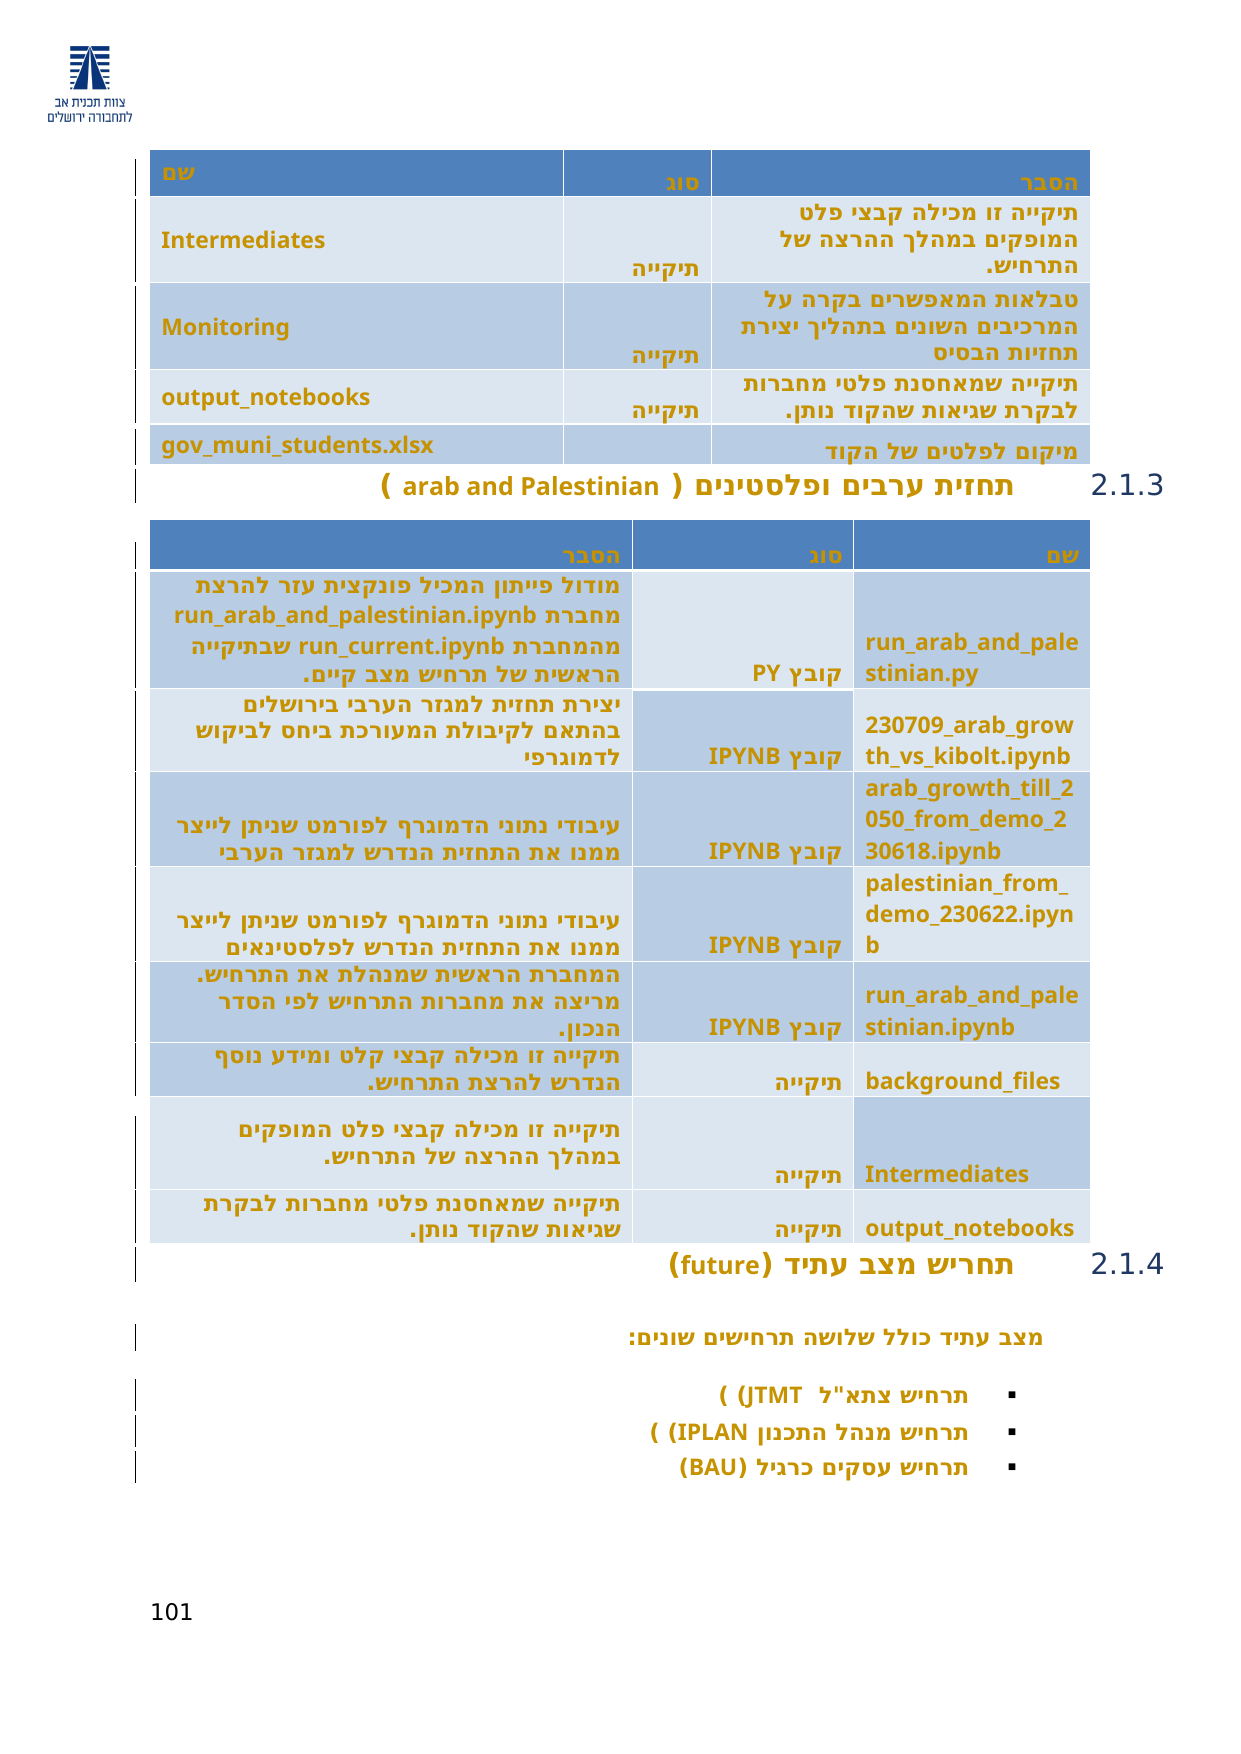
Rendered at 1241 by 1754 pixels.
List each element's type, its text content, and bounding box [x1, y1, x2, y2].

subtitle תחריש מצב עתיד (future) [150, 1247, 1090, 1282]
table_cell מודול פייתון המכיל פונקצית עזר להרצת מחברת run_arab_and_palestinian.ipynb מהמחברת run_current.ipynb שבתיקייה הראשית של תרחיש מצב קיים. [150, 572, 632, 688]
table_header שם [854, 520, 1090, 569]
table_cell קובץ PY [633, 572, 853, 688]
table_cell קובץ IPYNB [633, 691, 853, 771]
table_header הסבר [712, 150, 1090, 196]
table_header סוג [633, 520, 853, 569]
table_cell output_notebooks [150, 370, 563, 423]
table_header הסבר [150, 520, 632, 569]
table_cell תיקייה [564, 370, 711, 423]
table_cell תיקייה [564, 283, 711, 369]
table_cell תיקייה שמאחסנת פלטי מחברות לבקרת שגיאות שהקוד נותן. [712, 370, 1090, 423]
table_cell תיקייה [564, 197, 711, 282]
table_cell run_arab_and_palestinian.ipynb [854, 962, 1090, 1042]
table_cell קובץ IPYNB [633, 772, 853, 866]
table_cell תיקייה [633, 1097, 853, 1189]
table_cell output_notebooks [854, 1190, 1090, 1243]
table_cell תיקייה [633, 1043, 853, 1096]
table_cell 230709_arab_growth_vs_kibolt.ipynb [854, 689, 1090, 771]
table_cell arab_growth_till_2050_from_demo_230618.ipynb [854, 772, 1090, 866]
table_cell קובץ IPYNB [633, 867, 853, 961]
table_cell Monitoring [150, 283, 563, 369]
table_cell יצירת תחזית למגזר הערבי בירושלים בהתאם לקיבולת המעורכת ביחס לביקוש לדמוגרפי [150, 689, 632, 771]
table_cell תיקייה שמאחסנת פלטי מחברות לבקרת שגיאות שהקוד נותן. [150, 1190, 632, 1243]
table_cell gov_muni_students.xlsx [150, 425, 563, 464]
table_cell palestinian_from_demo_230622.ipynb [854, 867, 1090, 961]
table_cell טבלאות המאפשרים בקרה על המרכיבים השונים בתהליך יצירת תחזיות הבסיס [712, 283, 1090, 369]
table_cell המחברת הראשית שמנהלת את התרחיש. מריצה את מחברות התרחיש לפי הסדר הנכון. [150, 962, 632, 1042]
table_header סוג [564, 150, 711, 196]
table_header שם [150, 150, 563, 196]
list תרחיש עסקים כרגיל (BAU) [150, 1451, 1007, 1483]
table_cell run_arab_and_palestinian.py [854, 572, 1090, 688]
table_cell [564, 425, 711, 464]
picture [28, 18, 150, 150]
table_cell Intermediates [150, 197, 563, 282]
list תרחיש מנהל התכנון IPLAN) ) [150, 1415, 1007, 1447]
list תרחיש צתא"ל JTMT) ) [150, 1379, 1007, 1411]
table_cell background_files [854, 1043, 1090, 1096]
table_cell תיקייה [633, 1190, 853, 1243]
table_cell תיקייה זו מכילה קבצי פלט המופקים במהלך ההרצה של התרחיש. [150, 1097, 632, 1189]
table_cell עיבודי נתוני הדמוגרף לפורמט שניתן לייצר ממנו את התחזית הנדרש לפלסטינאים [150, 867, 632, 961]
table_cell עיבודי נתוני הדמוגרף לפורמט שניתן לייצר ממנו את התחזית הנדרש למגזר הערבי [150, 772, 632, 866]
table_cell קובץ IPYNB [633, 962, 853, 1042]
table_cell Intermediates [854, 1097, 1090, 1189]
subtitle תחזית ערבים ופלסטינים ( arab and Palestinian ) [150, 469, 1090, 503]
table_cell תיקייה זו מכילה קבצי פלט המופקים במהלך ההרצה של התרחיש. [712, 197, 1090, 282]
table_cell מיקום לפלטים של הקוד [712, 425, 1090, 464]
text מצב עתיד כולל שלושה תרחישים שונים: [150, 1324, 1044, 1351]
table_cell תיקייה זו מכילה קבצי קלט ומידע נוסף הנדרש להרצת התרחיש. [150, 1043, 632, 1096]
